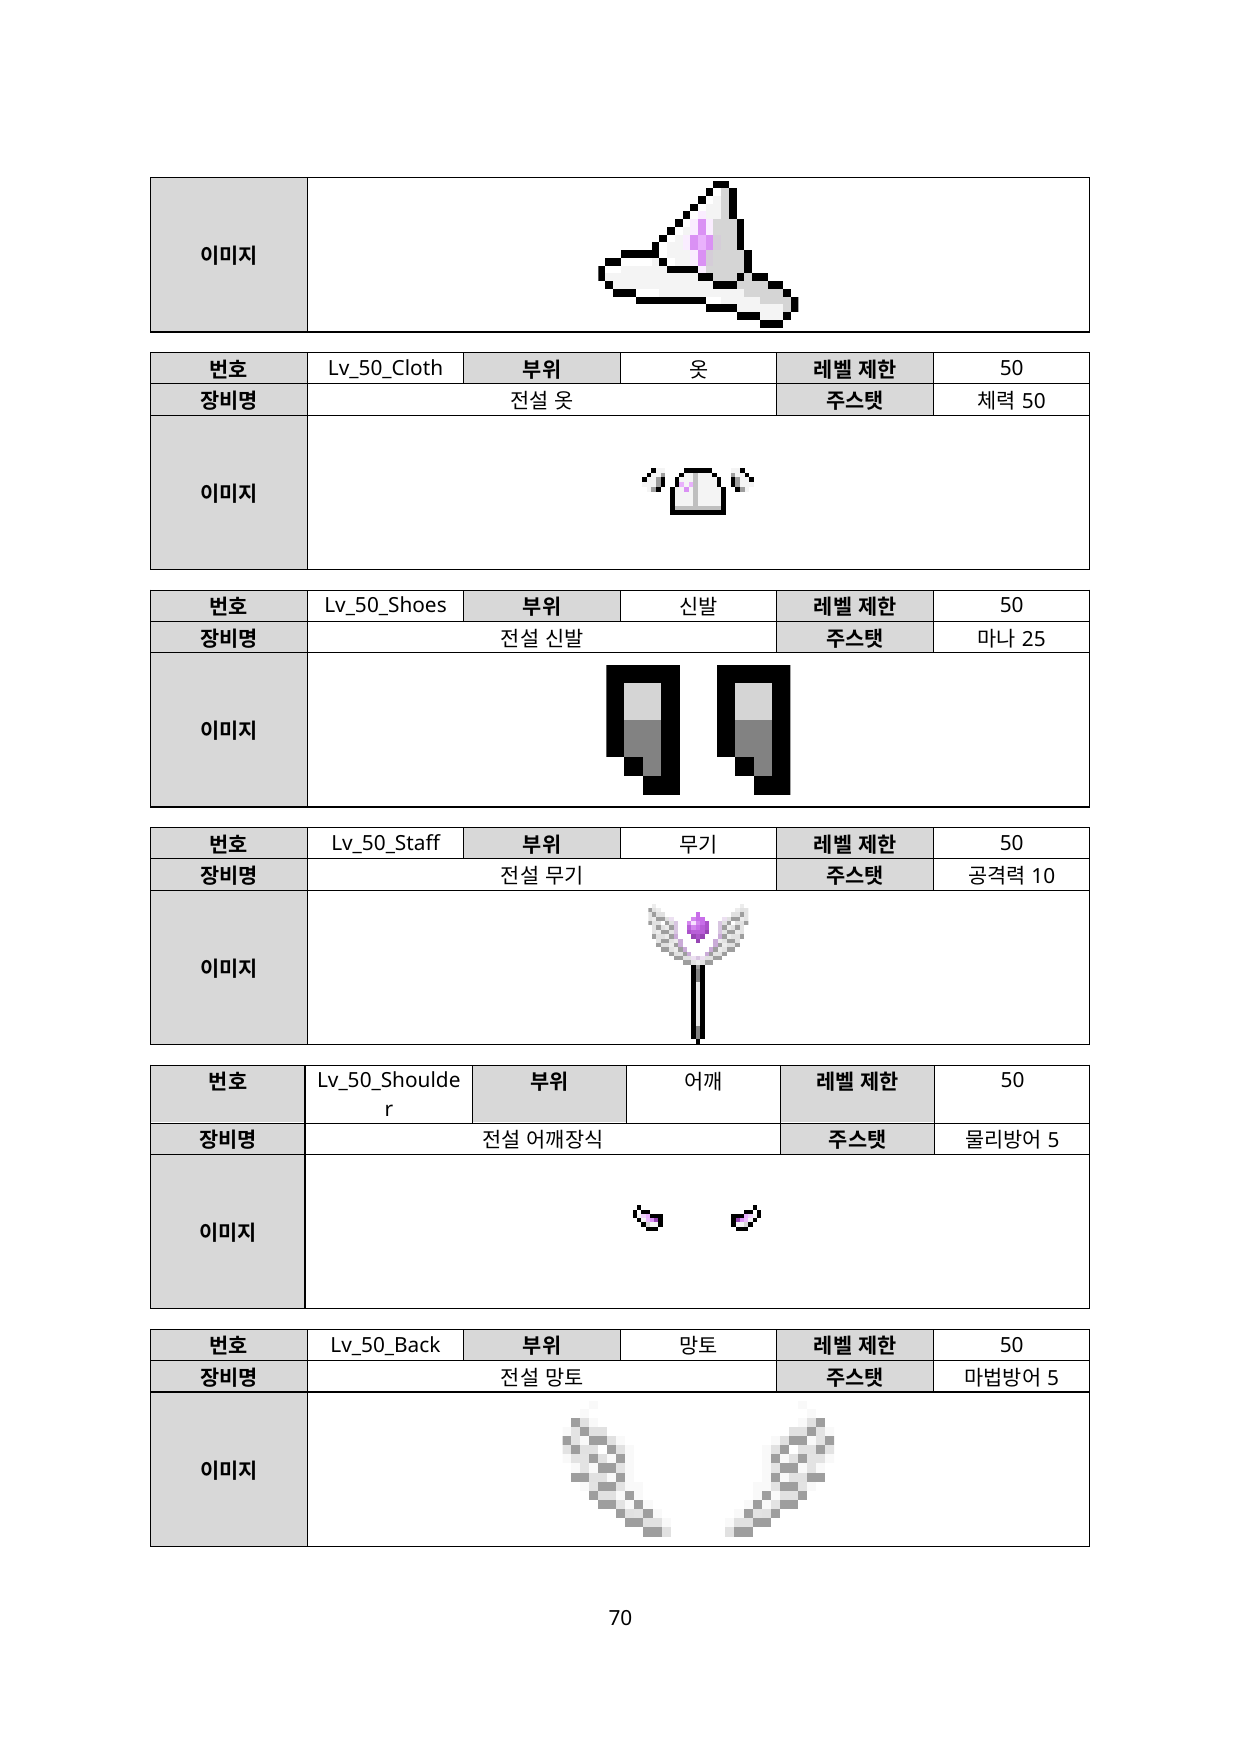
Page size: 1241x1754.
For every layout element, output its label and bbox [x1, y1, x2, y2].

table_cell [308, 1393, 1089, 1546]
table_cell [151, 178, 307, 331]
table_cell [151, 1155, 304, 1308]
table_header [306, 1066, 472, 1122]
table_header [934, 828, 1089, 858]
picture [624, 418, 773, 567]
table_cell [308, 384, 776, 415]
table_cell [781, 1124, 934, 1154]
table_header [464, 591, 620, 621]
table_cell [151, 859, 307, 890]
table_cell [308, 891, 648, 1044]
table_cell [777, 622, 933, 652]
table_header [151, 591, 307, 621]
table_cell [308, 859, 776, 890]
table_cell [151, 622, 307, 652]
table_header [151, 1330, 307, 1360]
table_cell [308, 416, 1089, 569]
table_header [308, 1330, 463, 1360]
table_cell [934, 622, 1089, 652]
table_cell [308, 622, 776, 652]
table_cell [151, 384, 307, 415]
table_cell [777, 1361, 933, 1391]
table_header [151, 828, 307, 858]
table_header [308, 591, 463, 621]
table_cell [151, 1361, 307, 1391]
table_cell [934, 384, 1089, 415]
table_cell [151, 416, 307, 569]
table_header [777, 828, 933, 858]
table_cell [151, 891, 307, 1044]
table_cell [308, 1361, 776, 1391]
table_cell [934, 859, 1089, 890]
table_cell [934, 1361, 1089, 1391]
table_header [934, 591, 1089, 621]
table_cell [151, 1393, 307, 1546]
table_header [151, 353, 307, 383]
picture [629, 1163, 766, 1300]
picture [562, 1401, 835, 1537]
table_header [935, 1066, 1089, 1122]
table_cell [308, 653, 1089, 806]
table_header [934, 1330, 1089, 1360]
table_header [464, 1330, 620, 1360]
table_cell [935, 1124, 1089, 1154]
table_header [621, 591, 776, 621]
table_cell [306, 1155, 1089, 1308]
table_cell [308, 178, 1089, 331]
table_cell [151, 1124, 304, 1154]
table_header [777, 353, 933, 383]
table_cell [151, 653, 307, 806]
picture [606, 665, 791, 795]
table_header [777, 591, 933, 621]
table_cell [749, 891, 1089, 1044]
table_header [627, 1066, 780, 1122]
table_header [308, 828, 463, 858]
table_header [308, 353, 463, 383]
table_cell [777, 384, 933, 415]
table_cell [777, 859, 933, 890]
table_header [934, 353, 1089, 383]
picture [598, 181, 799, 328]
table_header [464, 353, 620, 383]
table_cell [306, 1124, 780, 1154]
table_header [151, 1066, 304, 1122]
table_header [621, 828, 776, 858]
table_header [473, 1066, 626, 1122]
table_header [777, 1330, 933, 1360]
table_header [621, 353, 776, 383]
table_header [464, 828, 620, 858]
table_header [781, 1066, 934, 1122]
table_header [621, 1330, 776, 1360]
picture [648, 891, 749, 1044]
